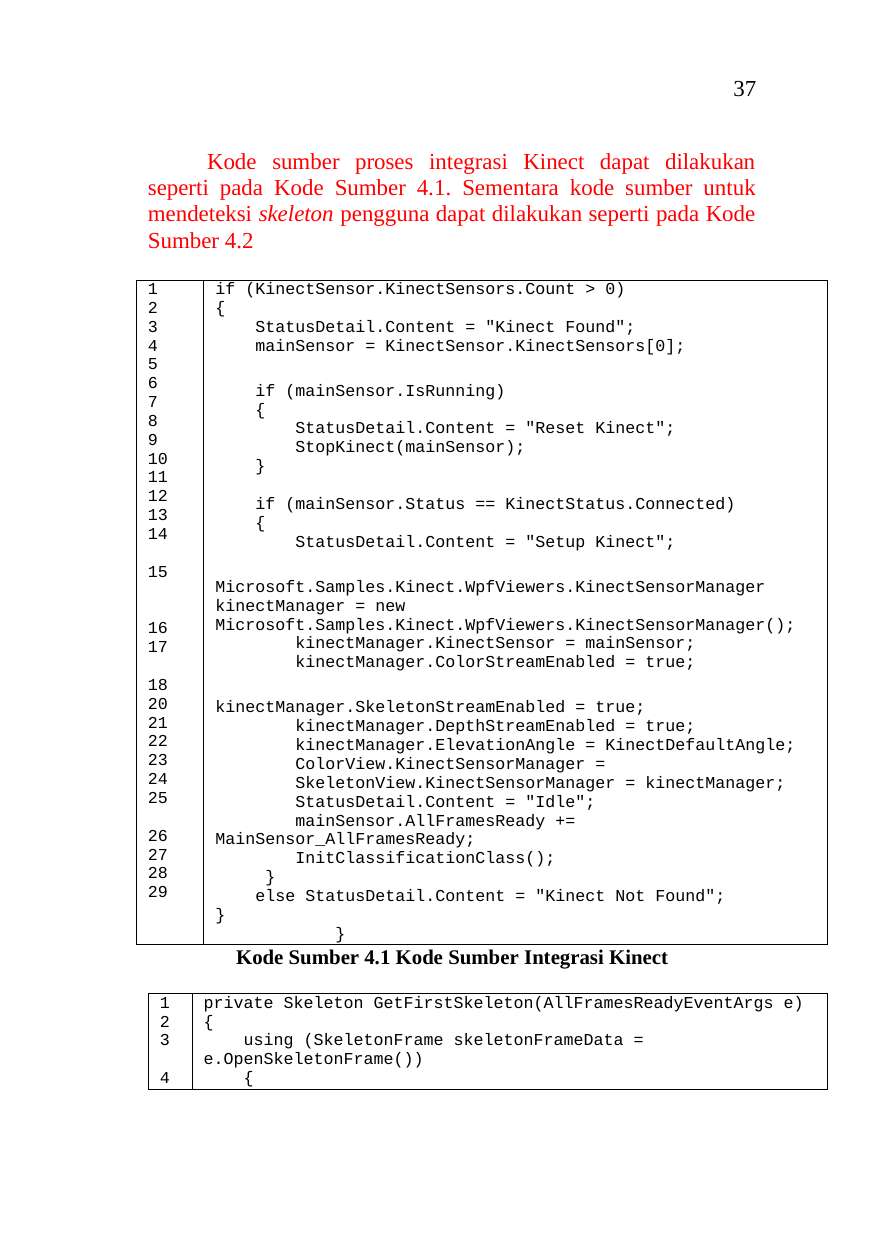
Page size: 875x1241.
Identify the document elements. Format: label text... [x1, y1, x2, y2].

table_header 1 2 3 4 5 6 7 8 9 10 11 12 13 14 15 16 17 18 20 21 22 23 24 25 26 27 28 29 [137, 281, 203, 944]
table_header if (KinectSensor.KinectSensors.Count > 0) { StatusDetail.Content = "Kinect Found"; mainSensor = KinectSensor.KinectSensors[0]; if (mainSensor.IsRunning) { StatusDetail.Content = "Reset Kinect"; StopKinect(mainSensor); } if (mainSensor.Status == KinectStatus.Connected) { StatusDetail.Content = "Setup Kinect"; Microsoft.Samples.Kinect.WpfViewers.KinectSensorManager kinectManager = new Microsoft.Samples.Kinect.WpfViewers.KinectSensorManager(); kinectManager.KinectSensor = mainSensor; kinectManager.ColorStreamEnabled = true; kinectManager.SkeletonStreamEnabled = true; kinectManager.DepthStreamEnabled = true; kinectManager.ElevationAngle = KinectDefaultAngle; ColorView.KinectSensorManager = SkeletonView.KinectSensorManager = kinectManager; StatusDetail.Content = "Idle"; mainSensor.AllFramesReady += MainSensor_AllFramesReady; InitClassificationClass(); } else StatusDetail.Content = "Kinect Not Found"; } } [204, 281, 827, 944]
list Kode Sumber 4.1 Kode Sumber Integrasi Kinect [148, 945, 756, 969]
table_header 1 2 3 4 5 6 8 8 9 10 11 12 13 14 15 [149, 994, 192, 1088]
text Kode sumber proses integrasi Kinect dapat dilakukan seperti pada Kode Sumber 4.1. Sementara kode sumber untuk mendeteksi skeleton pengguna dapat dilakukan seperti pada Kode Sumber 4.2 [148, 148, 756, 253]
